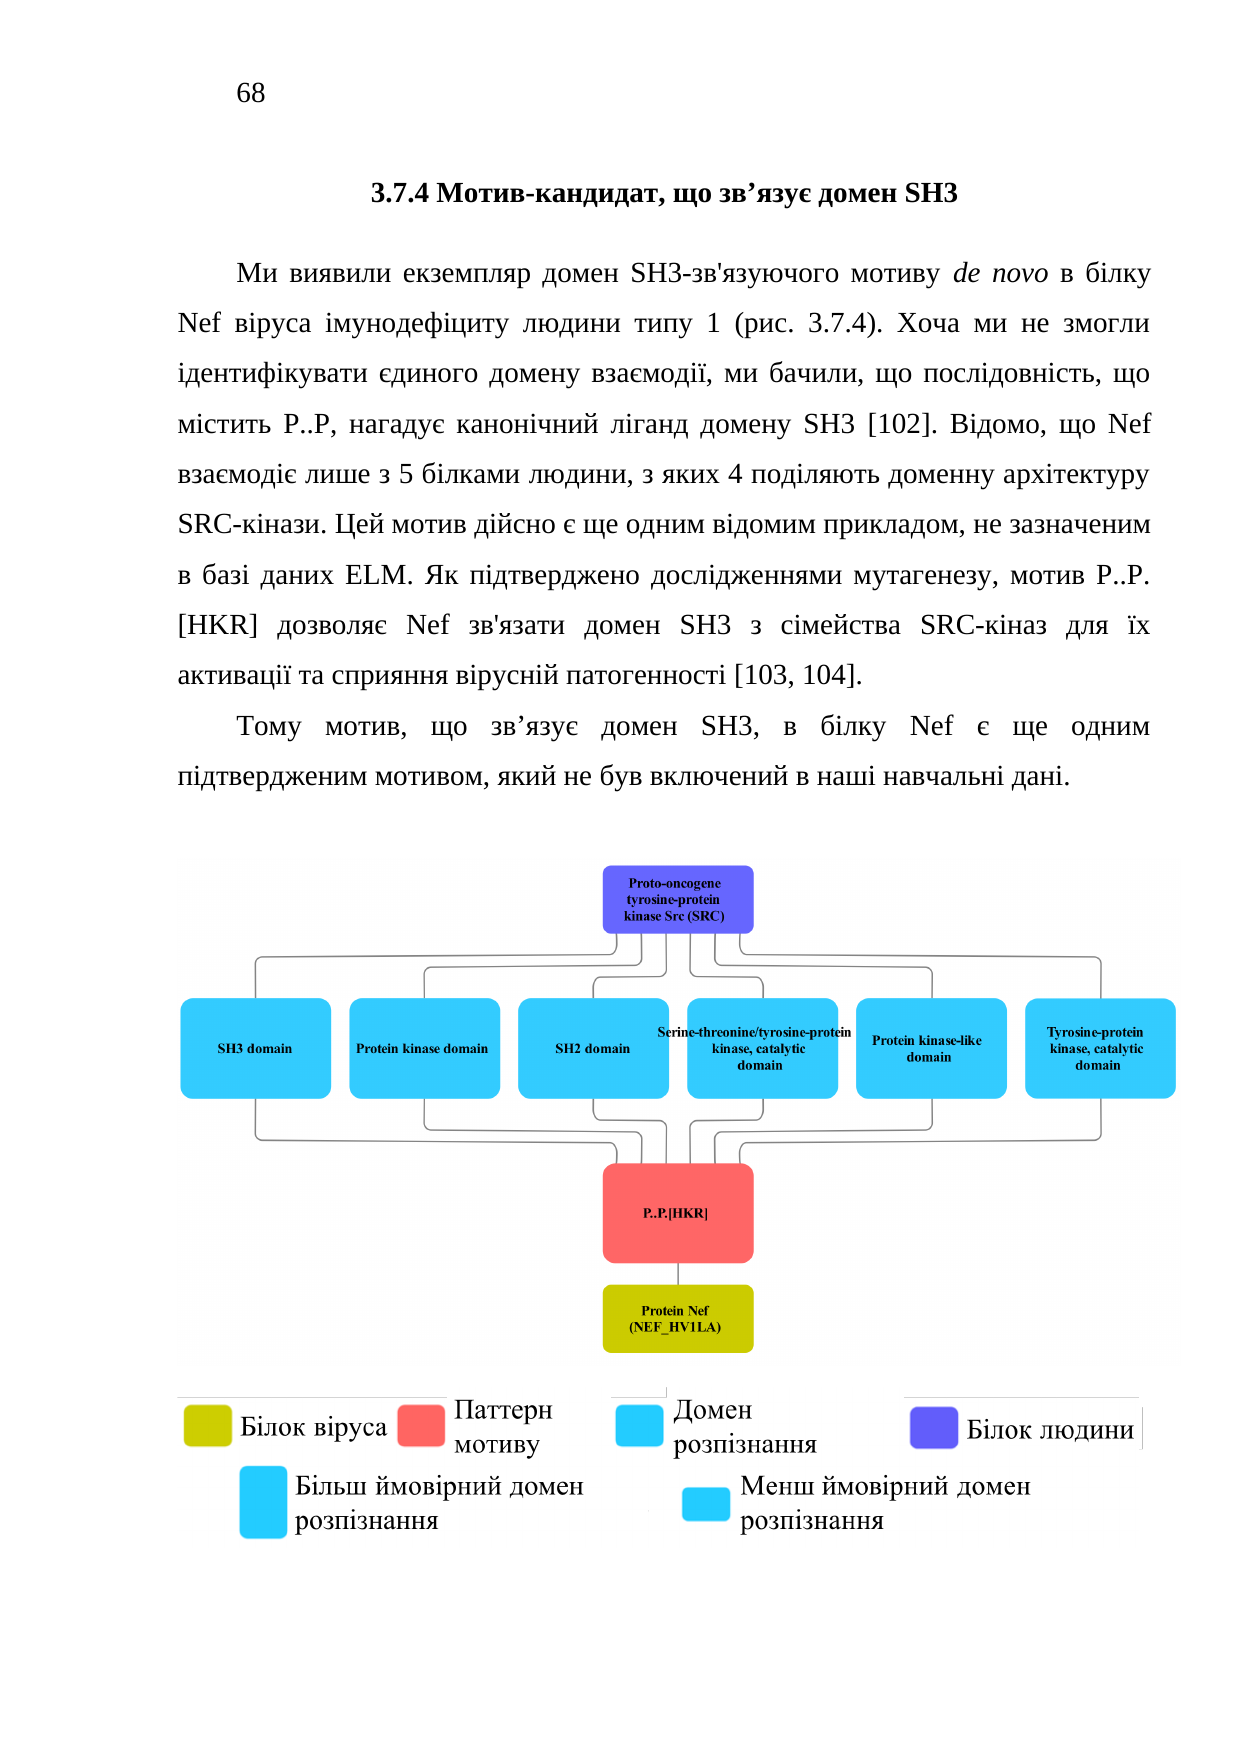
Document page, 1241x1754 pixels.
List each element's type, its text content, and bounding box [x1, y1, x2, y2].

picture [177, 1381, 1151, 1552]
text Ми виявили екземпляр домен SH3-зв'язуючого мотиву de novo в білку Nef віруса імунодефіциту людини типу 1 (рис. 3.7.4). Хоча ми не змогли ідентифікувати єдиного домену взаємодії, ми бачили, що послідовність, що містить P..P, нагадує канонічний ліганд домену SH3 [102]. Відомо, що Nef взаємодіє лише з 5 білками людини, з яких 4 поділяють доменну архітектуру SRC-кінази. Цей мотив дійсно є ще одним відомим прикладом, не зазначеним в базі даних ELM. Як підтверджено дослідженнями мутагенезу, мотив P..P.[HKR] дозволяє Nef зв'язати домен SH3 з сімейства SRC-кіназ для їх активації та сприяння вірусній патогенності [103, 104]. [177, 255, 1152, 691]
picture [177, 858, 1181, 1366]
subtitle 3.7.4 Мотив-кандидат, що зв’язує домен SH3 [177, 176, 1152, 209]
text Тому мотив, що зв’язує домен SH3, в білку Nef є ще одним підтвердженим мотивом, який не був включений в наші навчальні дані. [177, 708, 1152, 792]
